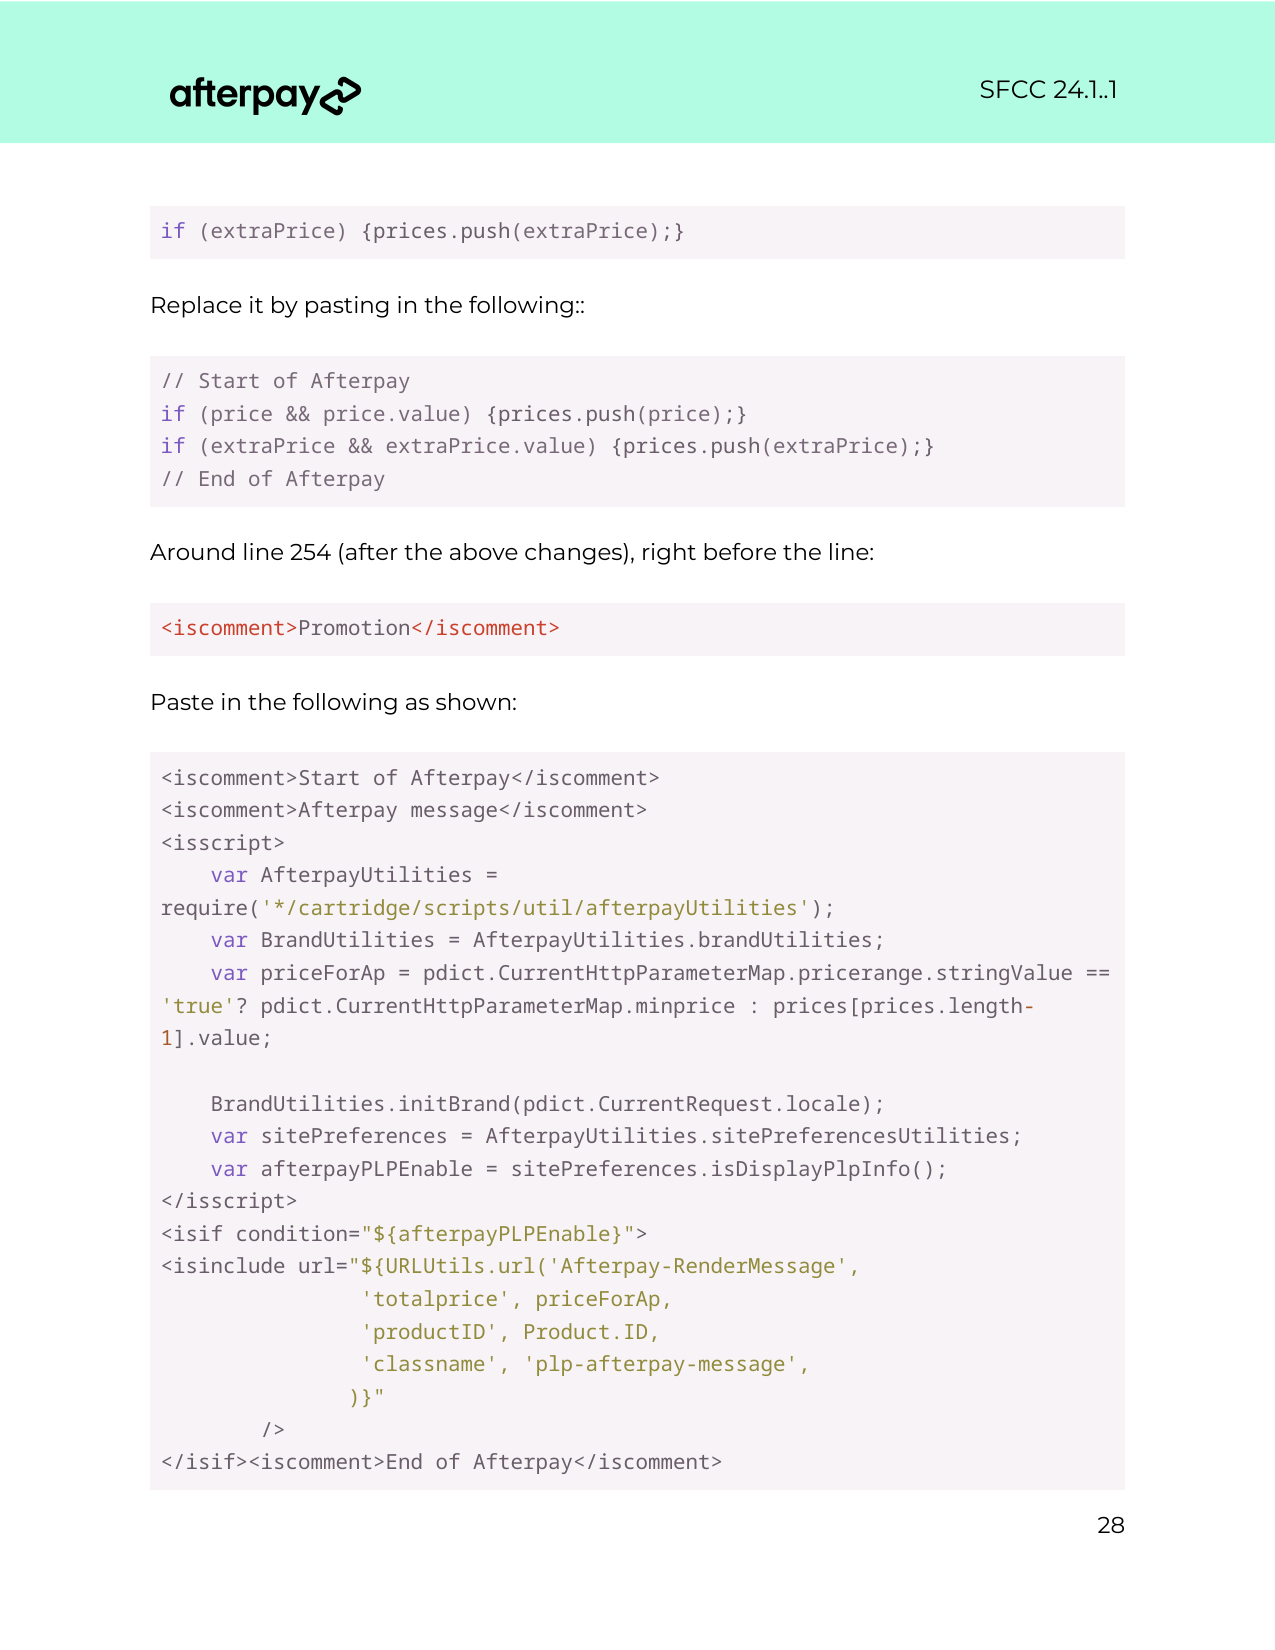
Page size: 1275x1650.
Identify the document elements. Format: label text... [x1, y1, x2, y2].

text Replace it by pasting in the following:: [150, 291, 1125, 319]
text Around line 254 (after the above changes), right before the line: [150, 539, 1125, 567]
table_header <iscomment>Promotion</iscomment> [150, 603, 1125, 656]
table_header <iscomment>Start of Afterpay</iscomment> <iscomment>Afterpay message</iscomment> <isscript> var AfterpayUtilities = require('*/cartridge/scripts/util/afterpayUtilities'); var BrandUtilities = AfterpayUtilities.brandUtilities; var priceForAp = pdict.CurrentHttpParameterMap.pricerange.stringValue == 'true'? pdict.CurrentHttpParameterMap.minprice : prices[prices.length-1].value; BrandUtilities.initBrand(pdict.CurrentRequest.locale); var sitePreferences = AfterpayUtilities.sitePreferencesUtilities; var afterpayPLPEnable = sitePreferences.isDisplayPlpInfo(); </isscript> <isif condition="${afterpayPLPEnable}"> <isinclude url="${URLUtils.url('Afterpay-RenderMessage', 'totalprice', priceForAp, 'productID', Product.ID, 'classname', 'plp-afterpay-message', )}" /> </isif><iscomment>End of Afterpay</iscomment> [150, 752, 1125, 1490]
picture [134, 48, 397, 144]
text Paste in the following as shown: [150, 688, 1125, 716]
table_header prices.push(price); if (extraPrice) {prices.push(extraPrice);} [150, 206, 1125, 259]
table_header // Start of Afterpay if (price && price.value) {prices.push(price);} if (extraPrice && extraPrice.value) {prices.push(extraPrice);} // End of Afterpay [150, 356, 1125, 507]
